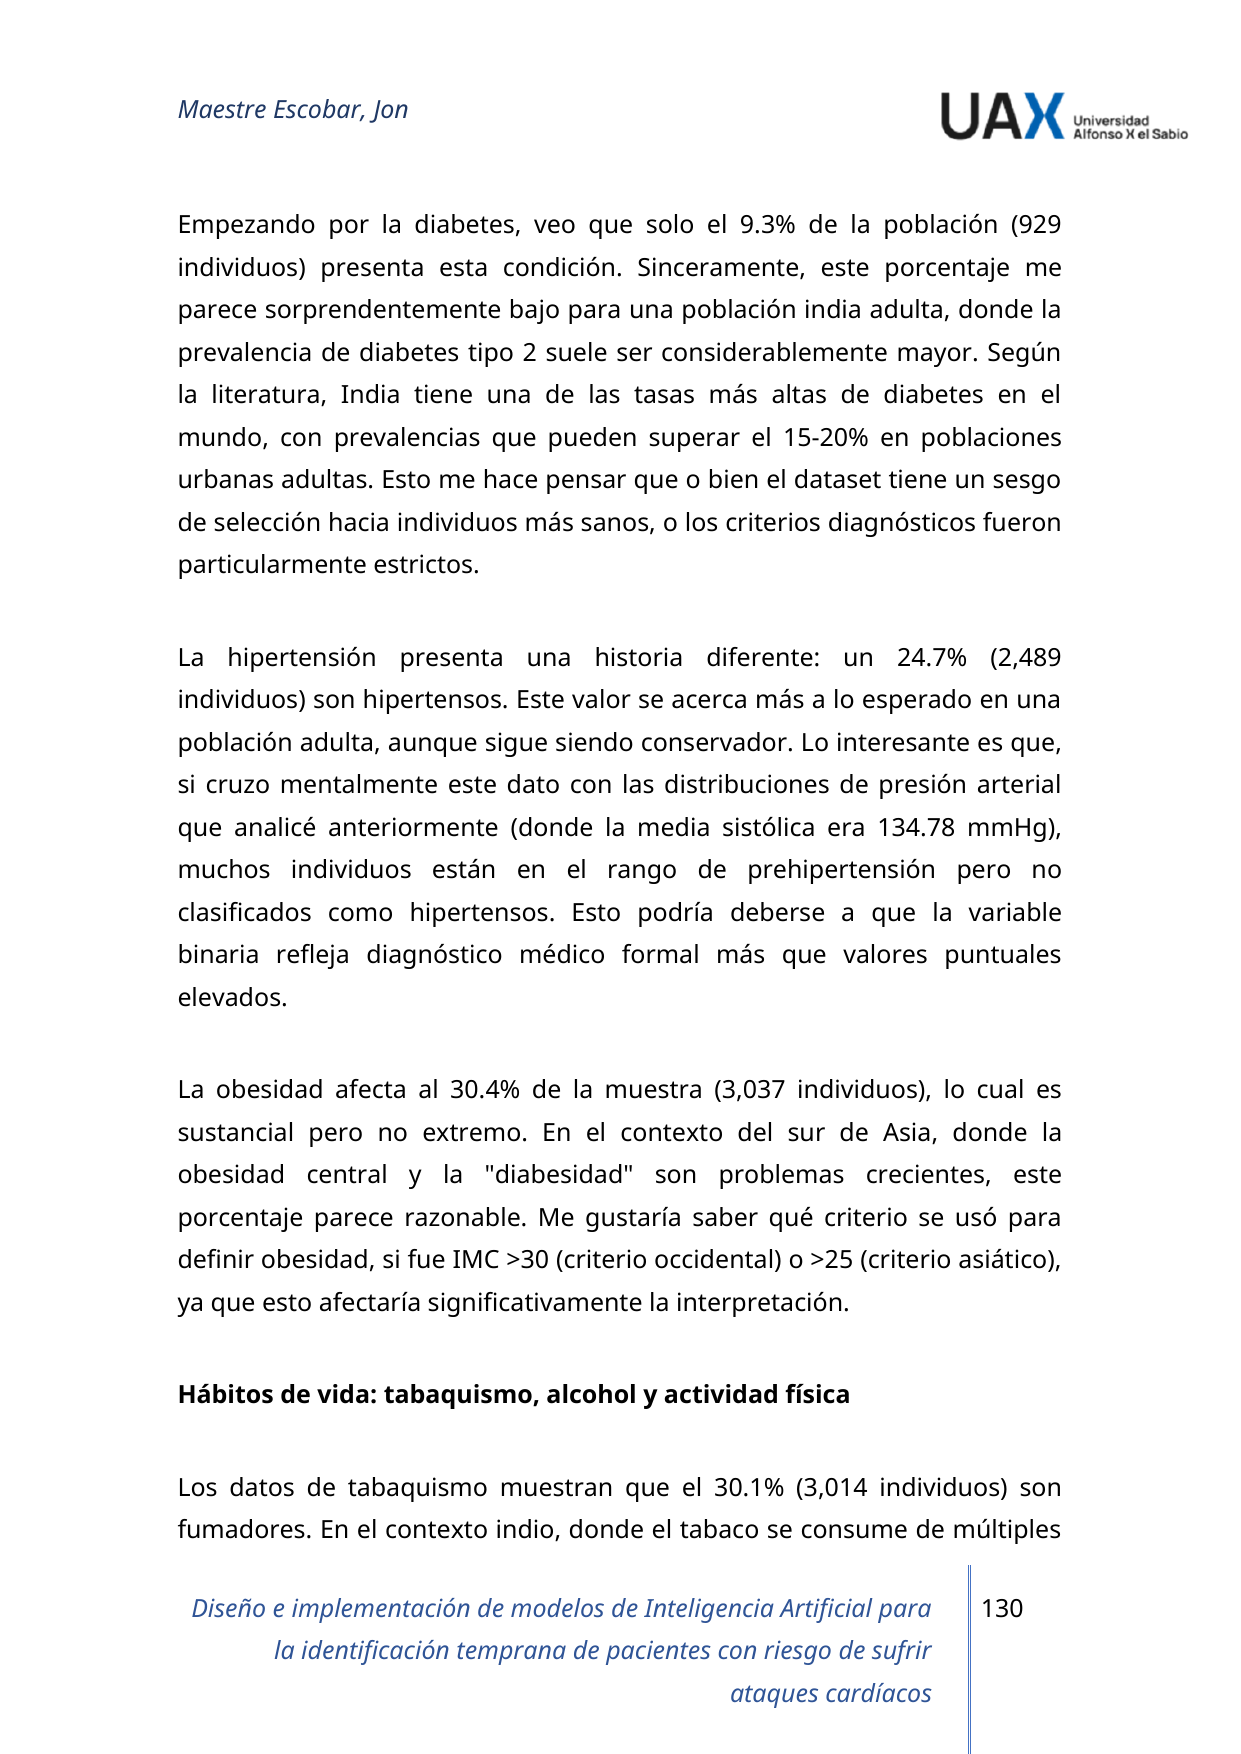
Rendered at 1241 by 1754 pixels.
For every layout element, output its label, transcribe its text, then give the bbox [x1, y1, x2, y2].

text Empezando por la diabetes, veo que solo el 9.3% de la población (929 individuos) presenta esta condición. Sinceramente, este porcentaje me parece sorprendentemente bajo para una población india adulta, donde la prevalencia de diabetes tipo 2 suele ser considerablemente mayor. Según la literatura, India tiene una de las tasas más altas de diabetes en el mundo, con prevalencias que pueden superar el 15-20% en poblaciones urbanas adultas. Esto me hace pensar que o bien el dataset tiene un sesgo de selección hacia individuos más sanos, o los criterios diagnósticos fueron particularmente estrictos. [177, 207, 1063, 581]
picture [940, 89, 1192, 144]
text La hipertensión presenta una historia diferente: un 24.7% (2,489 individuos) son hipertensos. Este valor se acerca más a lo esperado en una población adulta, aunque sigue siendo conservador. Lo interesante es que, si cruzo mentalmente este dato con las distribuciones de presión arterial que analicé anteriormente (donde la media sistólica era 134.78 mmHg), muchos individuos están en el rango de prehipertensión pero no clasificados como hipertensos. Esto podría deberse a que la variable binaria refleja diagnóstico médico formal más que valores puntuales elevados. [177, 639, 1063, 1013]
text La obesidad afecta al 30.4% de la muestra (3,037 individuos), lo cual es sustancial pero no extremo. En el contexto del sur de Asia, donde la obesidad central y la "diabesidad" son problemas crecientes, este porcentaje parece razonable. Me gustaría saber qué criterio se usó para definir obesidad, si fue IMC >30 (criterio occidental) o >25 (criterio asiático), ya que esto afectaría significativamente la interpretación. [177, 1072, 1063, 1318]
text Hábitos de vida: tabaquismo, alcohol y actividad física [177, 1377, 1063, 1411]
